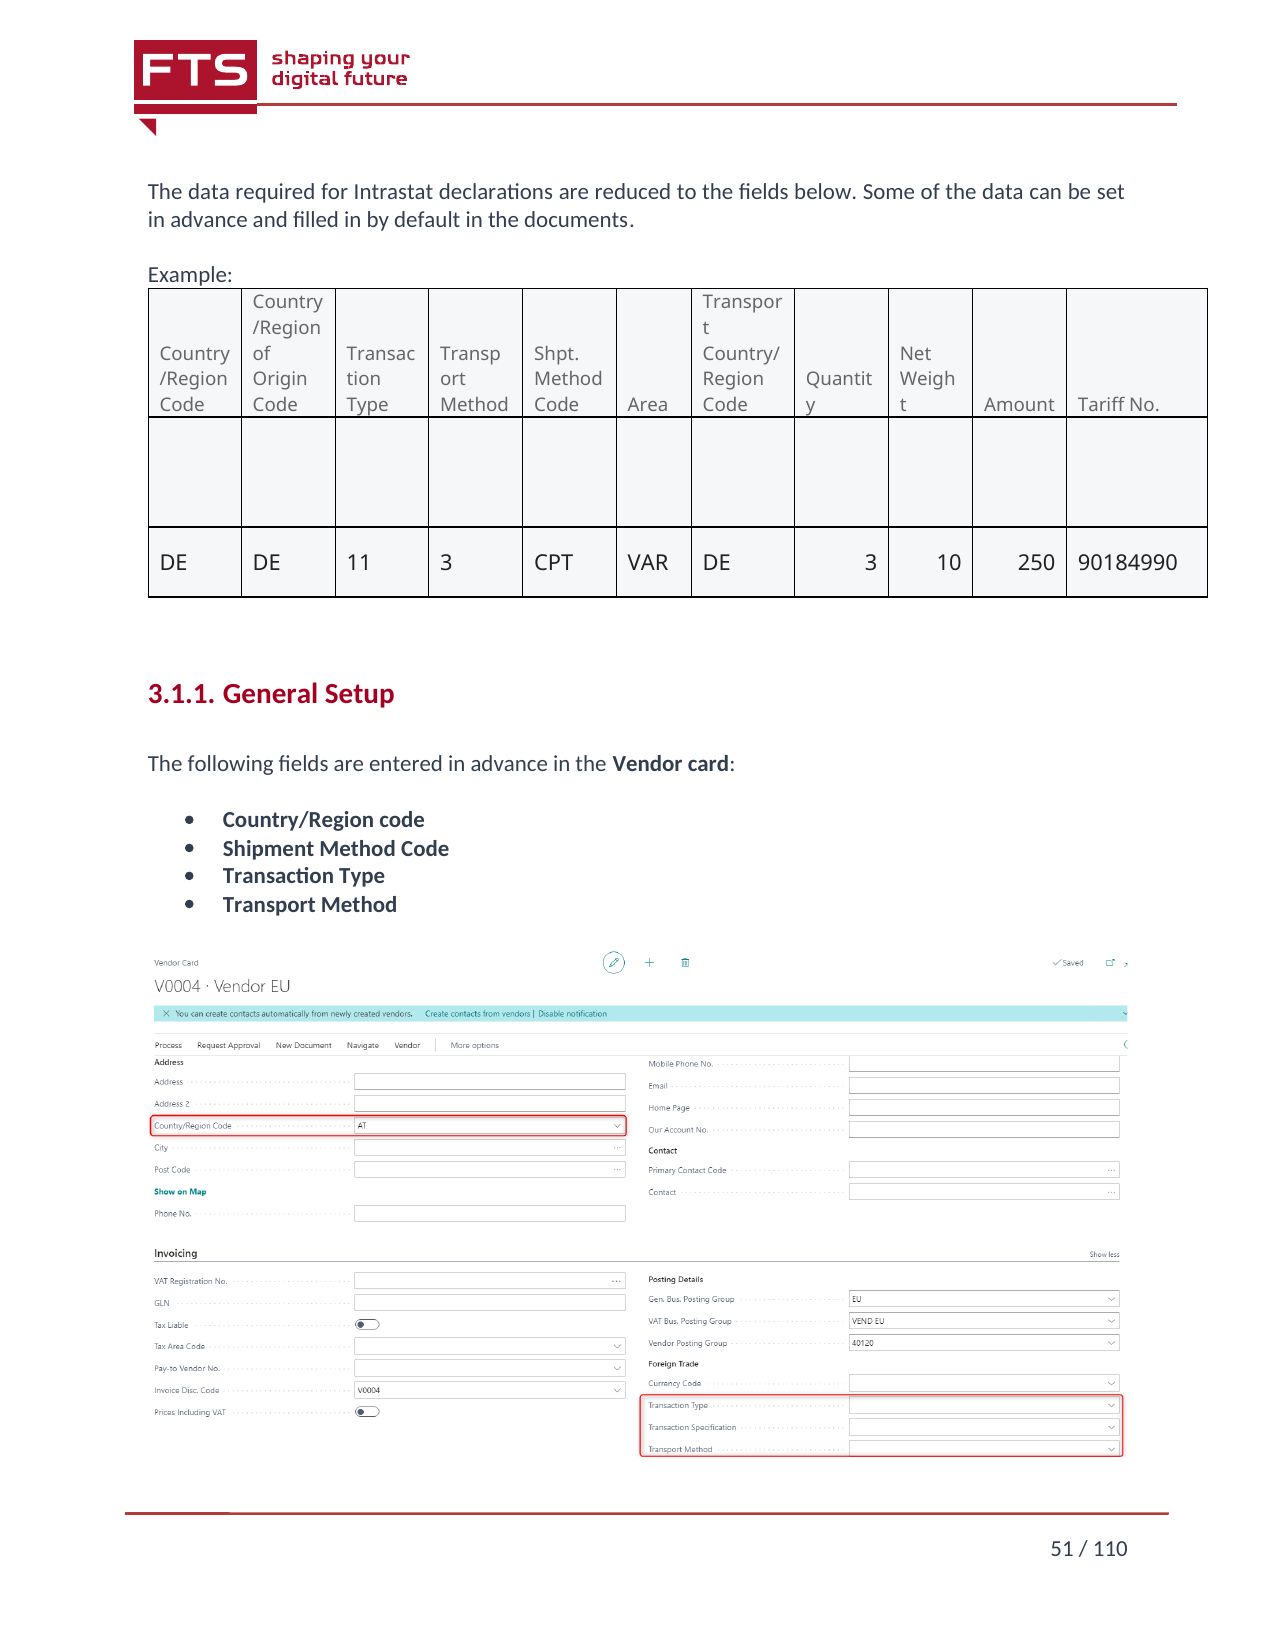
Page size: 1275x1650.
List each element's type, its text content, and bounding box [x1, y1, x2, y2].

table_header Quantity [795, 289, 888, 416]
table_cell [1067, 418, 1207, 526]
table_cell [336, 418, 428, 526]
table_cell [889, 418, 972, 526]
table_cell [973, 418, 1066, 526]
list Transport Method [185, 890, 1127, 918]
picture [147, 945, 1128, 1457]
subtitle General Setup [148, 675, 1127, 711]
table_cell [795, 418, 888, 526]
list Transaction Type [185, 862, 1127, 890]
table_header Tariff No. [1067, 289, 1207, 416]
table_cell VAR [617, 528, 691, 596]
table_header Net Weight [889, 289, 972, 416]
table_header Country/Region of Origin Code [242, 289, 335, 416]
table_header Transaction Type [336, 289, 428, 416]
table_cell 3 [429, 528, 522, 596]
table_header Shpt. Method Code [523, 289, 616, 416]
table_header Transport Method [429, 289, 522, 416]
list Country/Region code [185, 806, 1127, 834]
table_cell 90184990 [1067, 528, 1207, 596]
table_cell DE [692, 528, 794, 596]
list Shipment Method Code [185, 834, 1127, 862]
table_cell 10 [889, 528, 972, 596]
table_header Amount [973, 289, 1066, 416]
text The following fields are entered in advance in the Vendor card: [148, 749, 1127, 778]
table_cell CPT [523, 528, 616, 596]
table_cell 250 [973, 528, 1066, 596]
table_header Country/Region Code [149, 289, 241, 416]
table_cell [149, 418, 241, 526]
text The data required for Intrastat declarations are reduced to the fields below. Some of the data can be set in advance and filled in by default in the documents. [148, 177, 1127, 233]
table_header Area [617, 289, 691, 416]
table_header Transport Country/Region Code [692, 289, 794, 416]
table_cell [523, 418, 616, 526]
table_cell DE [149, 528, 241, 596]
table_cell [242, 418, 335, 526]
table_cell [617, 418, 691, 526]
table_cell 3 [795, 528, 888, 596]
table_cell [692, 418, 794, 526]
text Example: [148, 260, 1127, 288]
table_cell DE [242, 528, 335, 596]
table_cell [429, 418, 522, 526]
table_cell 11 [336, 528, 428, 596]
